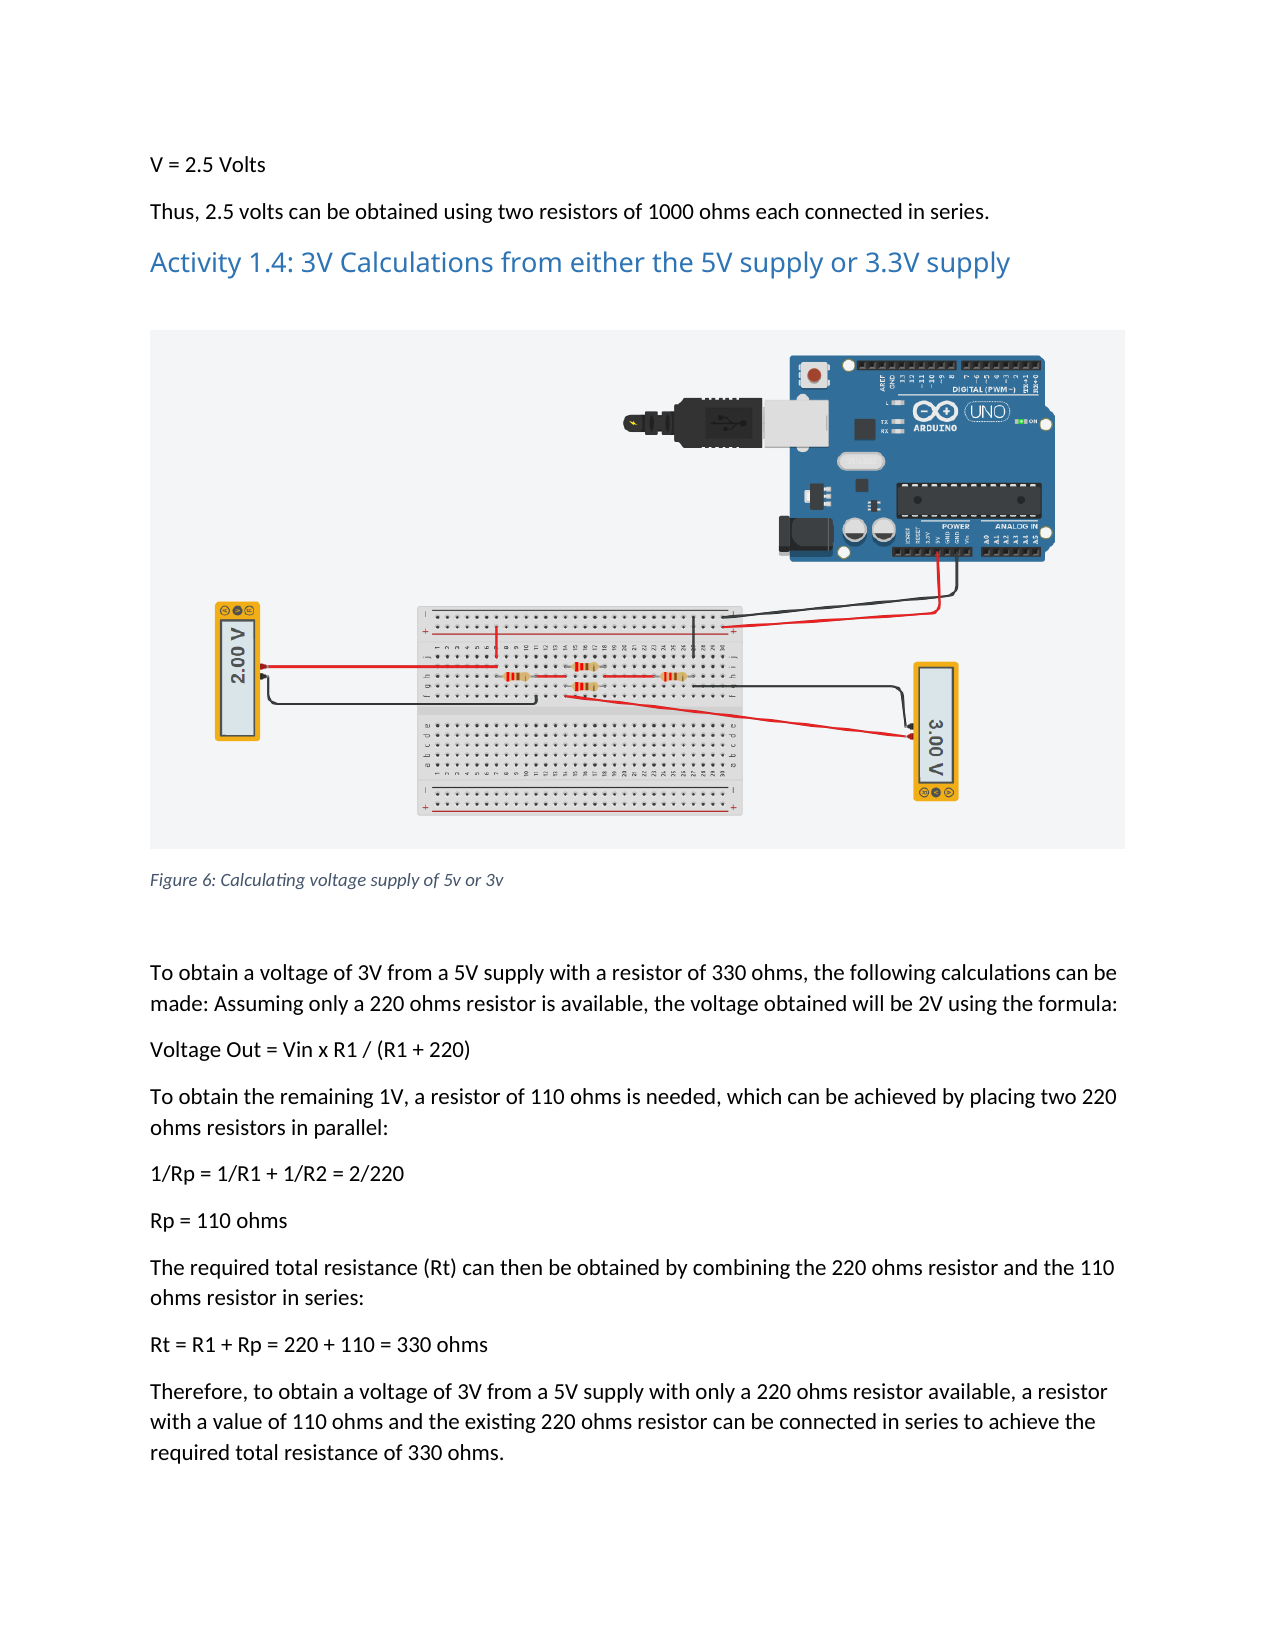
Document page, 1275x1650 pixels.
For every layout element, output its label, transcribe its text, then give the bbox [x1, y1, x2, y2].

text Thus, 2.5 volts can be obtained using two resistors of 1000 ohms each connected in series. [150, 197, 1125, 225]
subtitle Activity 1.4: 3V Calculations from either the 5V supply or 3.3V supply [150, 244, 1125, 281]
text Rp = 110 ohms [150, 1206, 1125, 1234]
text Voltage Out = Vin x R1 / (R1 + 220) [150, 1036, 1125, 1063]
text Therefore, to obtain a voltage of 3V from a 5V supply with only a 220 ohms resistor available, a resistor with a value of 110 ohms and the existing 220 ohms resistor can be connected in series to achieve the required total resistance of 330 ohms. [150, 1377, 1125, 1466]
text Rt = R1 + Rp = 220 + 110 = 330 ohms [150, 1330, 1125, 1358]
picture [150, 330, 1125, 849]
text To obtain the remaining 1V, a resistor of 110 ohms is needed, which can be achieved by placing two 220 ohms resistors in parallel: [150, 1082, 1125, 1141]
text 1/Rp = 1/R1 + 1/R2 = 2/220 [150, 1159, 1125, 1187]
text V = 2.5 Volts [150, 150, 1125, 178]
text To obtain a voltage of 3V from a 5V supply with a resistor of 330 ohms, the following calculations can be made: Assuming only a 220 ohms resistor is available, the voltage obtained will be 2V using the formula: [150, 958, 1125, 1017]
text The required total resistance (Rt) can then be obtained by combining the 220 ohms resistor and the 110 ohms resistor in series: [150, 1253, 1125, 1311]
